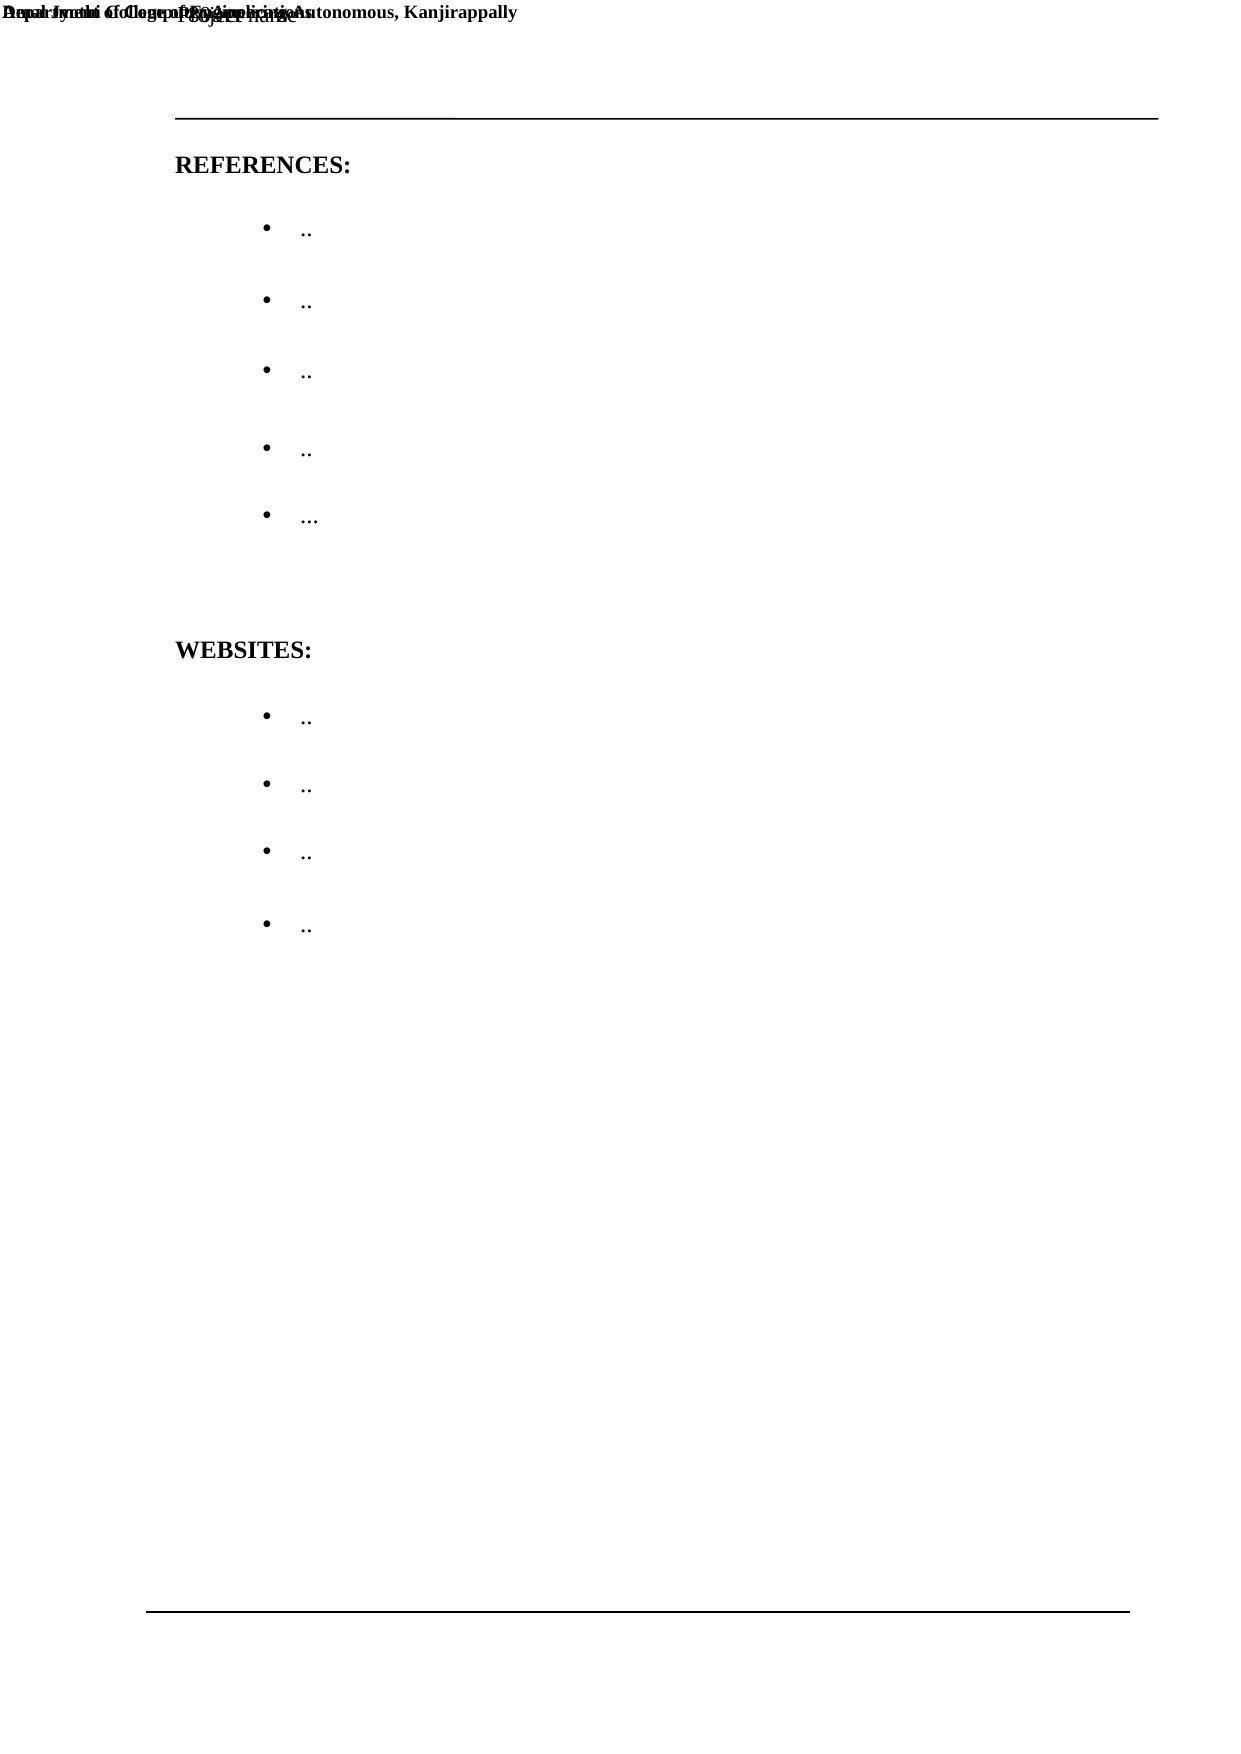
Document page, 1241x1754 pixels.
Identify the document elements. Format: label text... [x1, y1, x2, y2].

list .. [262, 213, 1180, 242]
list .. [262, 284, 1180, 313]
list .. [262, 909, 1180, 938]
list .. [262, 769, 1180, 798]
list .. [262, 701, 1180, 730]
subtitle REFERENCES: [175, 151, 1044, 179]
list .. [262, 836, 1180, 865]
subtitle WEBSITES: [175, 635, 1044, 664]
list ... [262, 500, 1180, 529]
list .. [262, 433, 1125, 462]
list .. [262, 355, 1180, 384]
